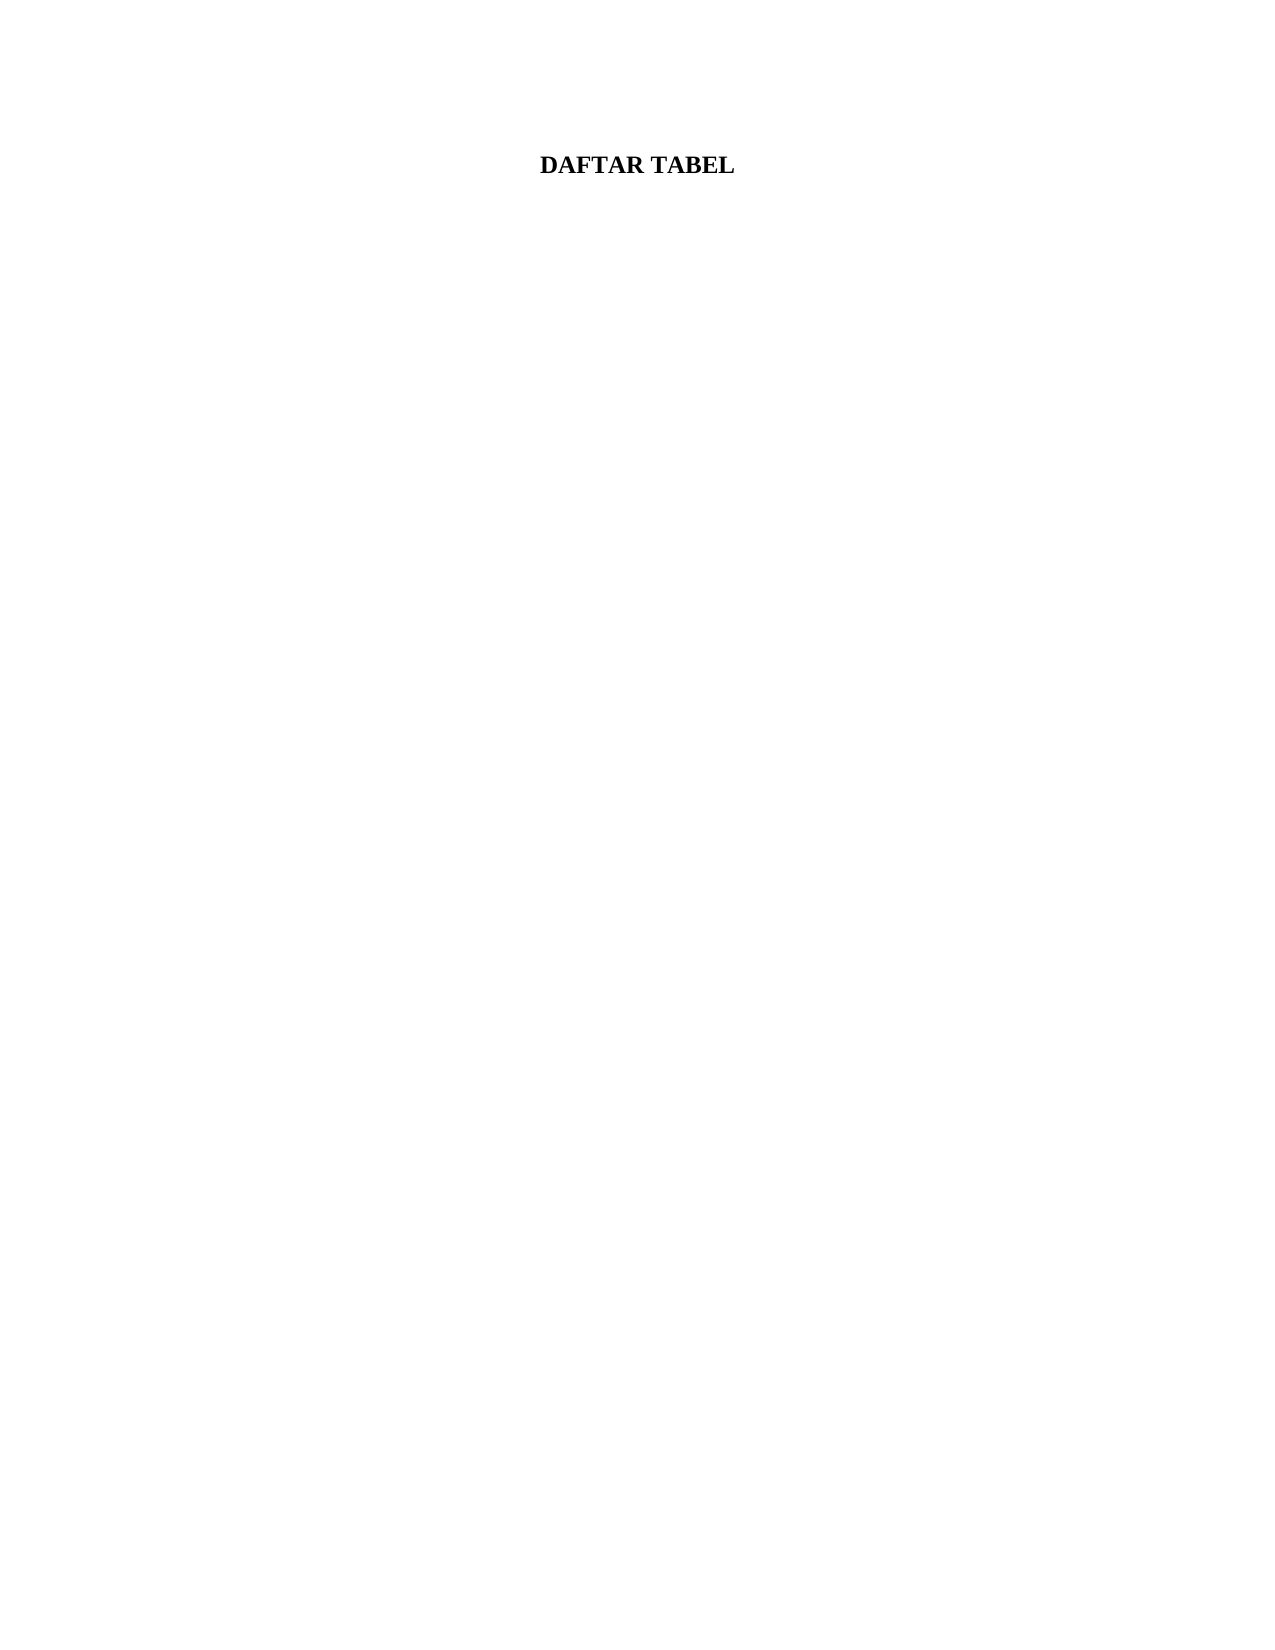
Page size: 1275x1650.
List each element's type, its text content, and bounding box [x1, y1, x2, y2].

text DAFTAR TABEL [187, 150, 1087, 179]
